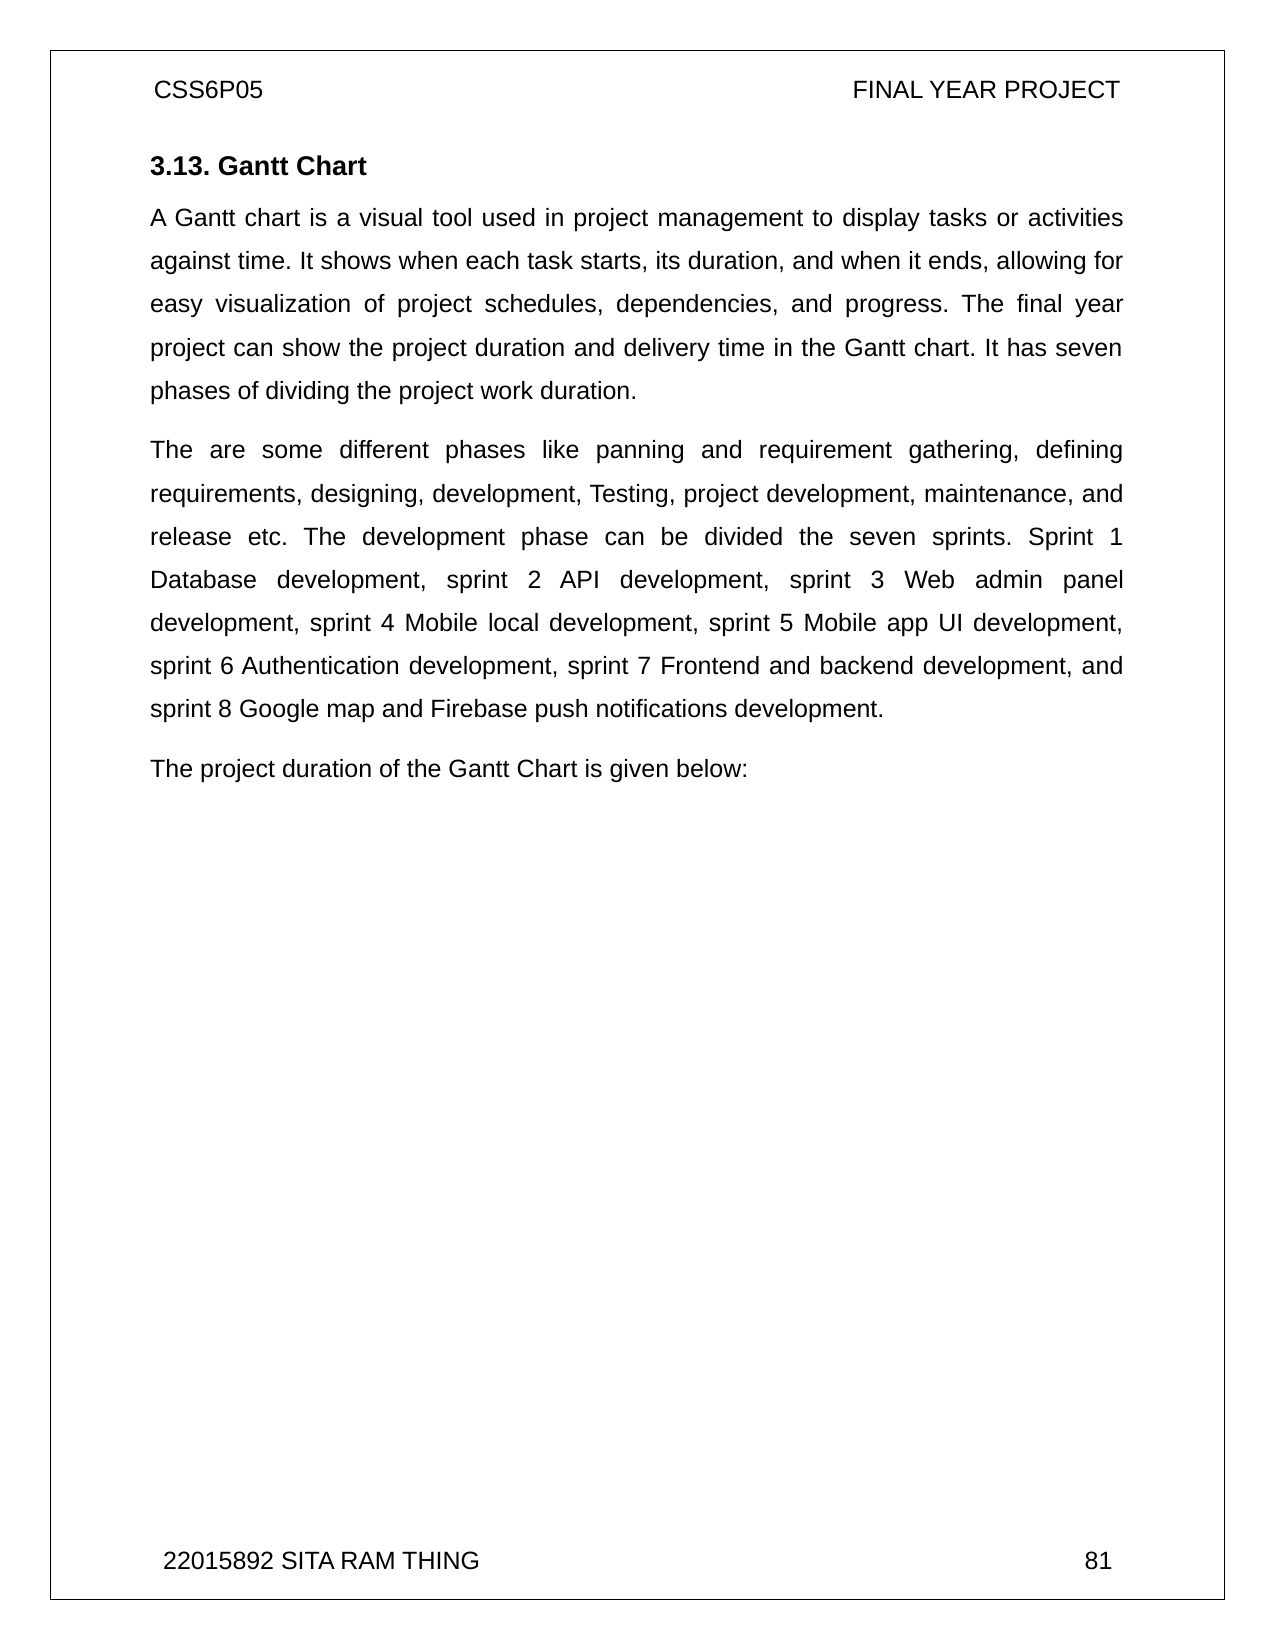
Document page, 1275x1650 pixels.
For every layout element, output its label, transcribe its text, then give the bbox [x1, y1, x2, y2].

text A Gantt chart is a visual tool used in project management to display tasks or activities against time. It shows when each task starts, its duration, and when it ends, allowing for easy visualization of project schedules, dependencies, and progress. The final year project can show the project duration and delivery time in the Gantt chart. It has seven phases of dividing the project work duration. [150, 203, 1125, 404]
text The project duration of the Gantt Chart is given below: [150, 754, 1125, 783]
text The are some different phases like panning and requirement gathering, defining requirements, designing, development, Testing, project development, maintenance, and release etc. The development phase can be divided the seven sprints. Sprint 1 Database development, sprint 2 API development, sprint 3 Web admin panel development, sprint 4 Mobile local development, sprint 5 Mobile app UI development, sprint 6 Authentication development, sprint 7 Frontend and backend development, and sprint 8 Google map and Firebase push notifications development. [150, 435, 1125, 723]
subtitle 3.13. Gantt Chart [150, 150, 1125, 181]
